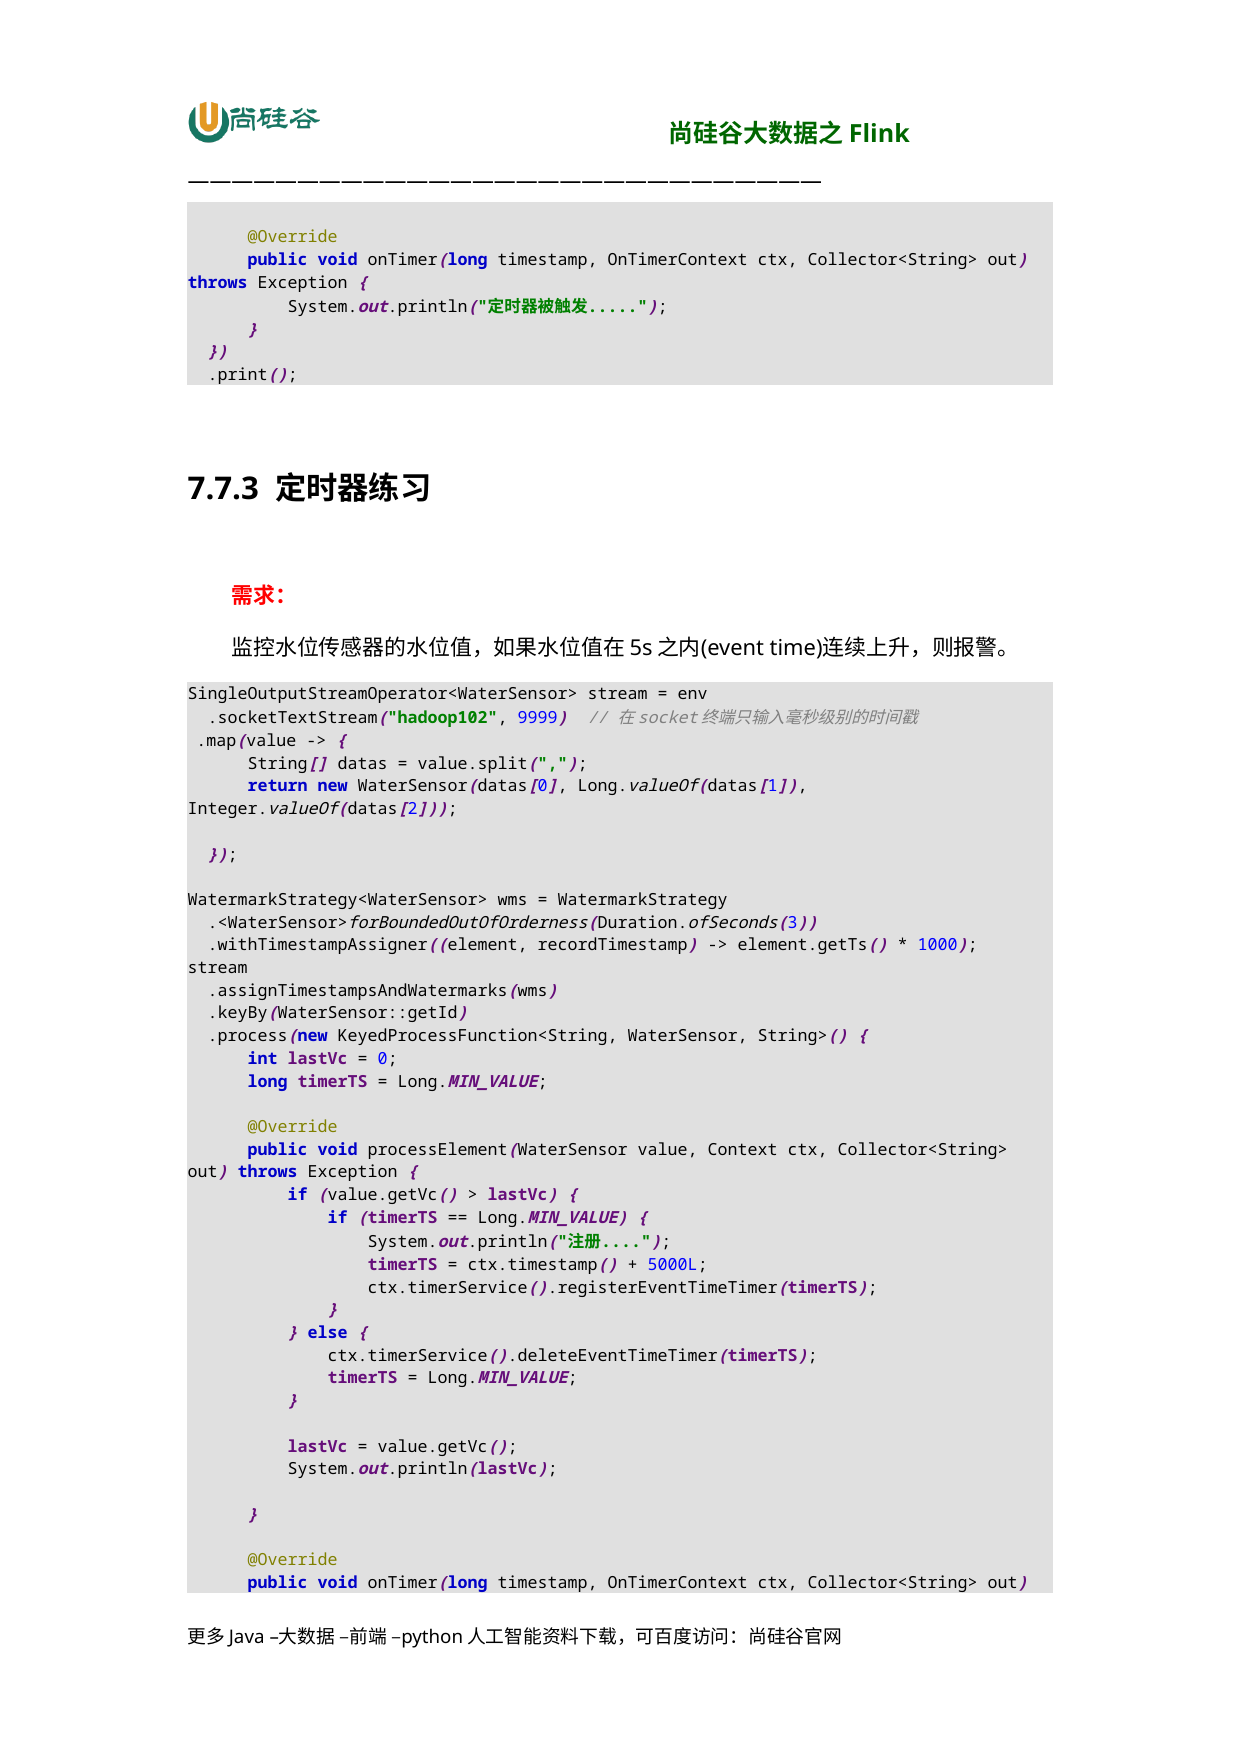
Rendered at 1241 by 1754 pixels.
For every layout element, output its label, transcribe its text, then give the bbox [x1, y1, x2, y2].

text 监控水位传感器的水位值，如果水位值在5s之内(event time)连续上升，则报警。 [187, 630, 1053, 662]
picture [187, 101, 320, 143]
text 需求： [187, 578, 1053, 610]
subtitle 定时器练习 [187, 453, 1053, 518]
